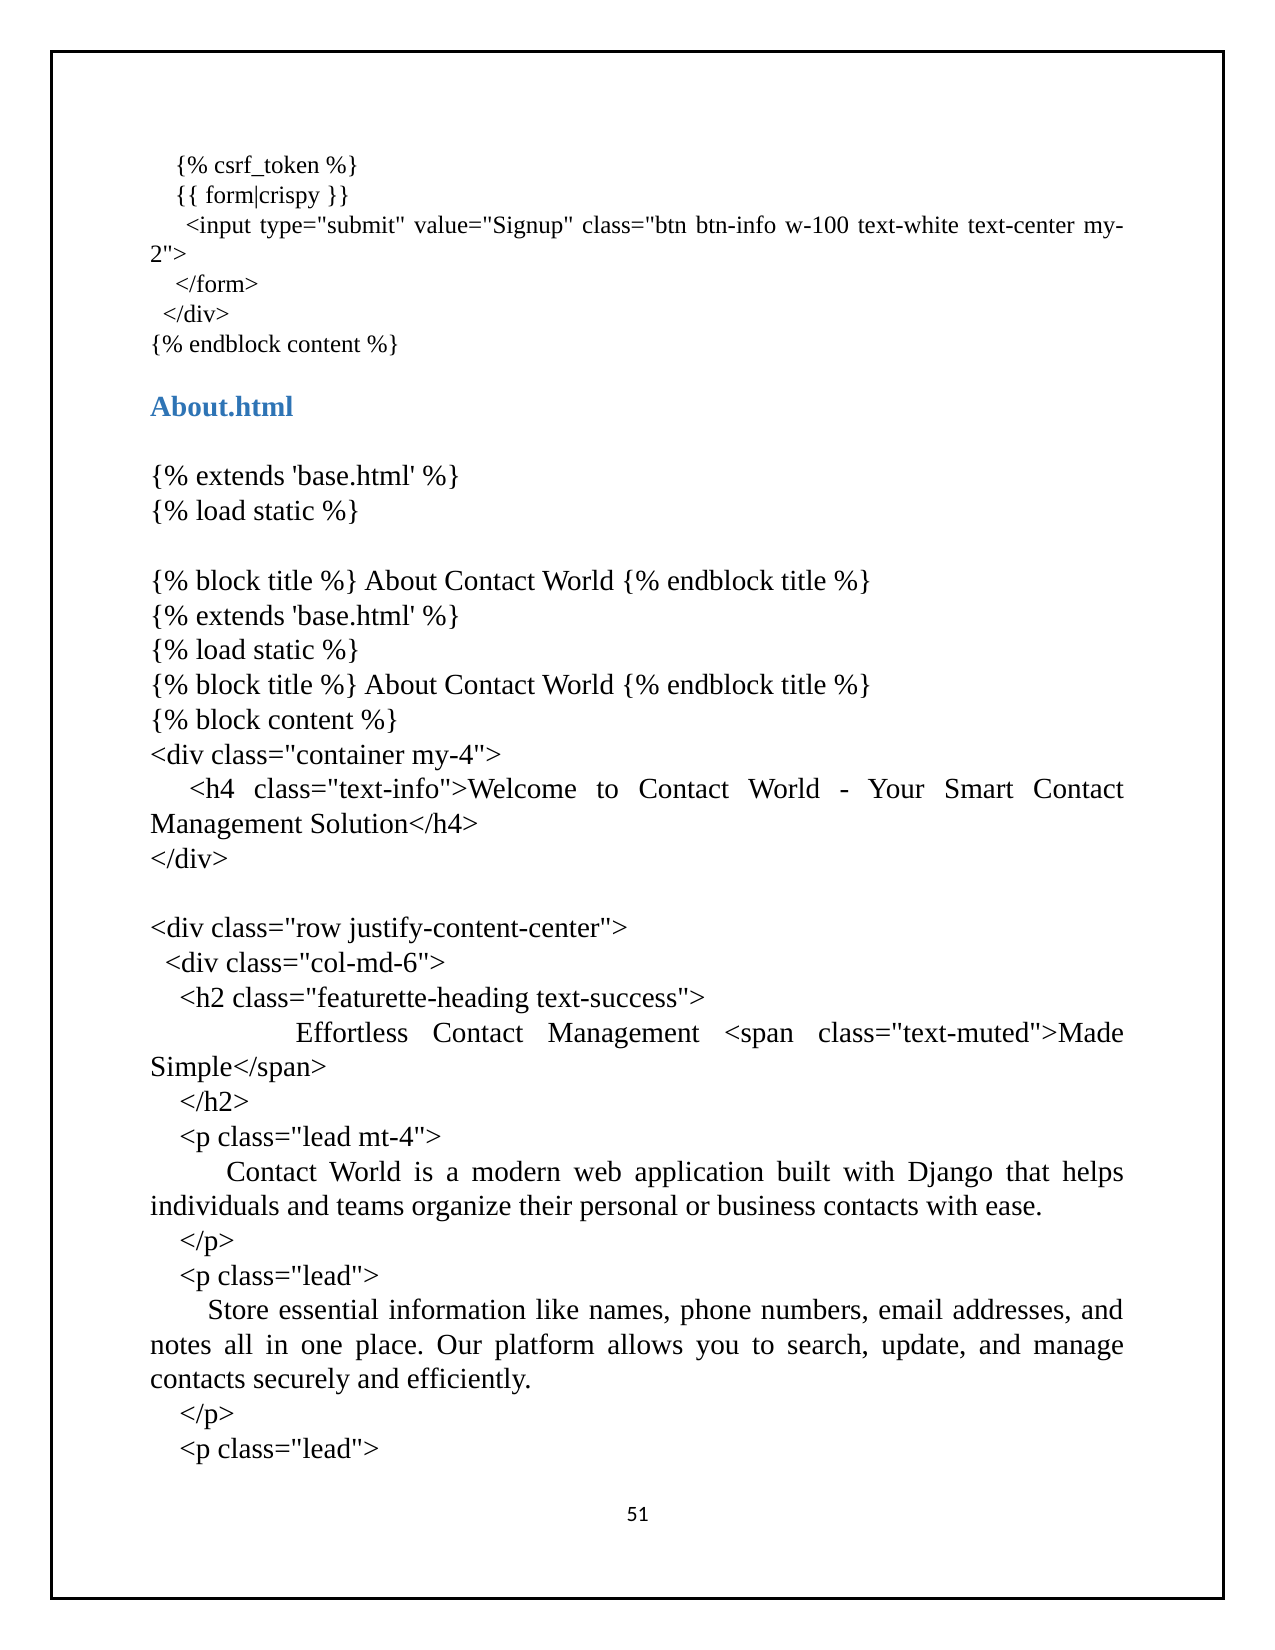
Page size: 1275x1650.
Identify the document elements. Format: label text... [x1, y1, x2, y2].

text {{ form|crispy }} [150, 180, 1125, 209]
text <p class="lead mt-4"> [150, 1119, 1125, 1152]
text {% block title %} About Contact World {% endblock title %} [150, 667, 1125, 701]
text About.html [150, 389, 1125, 422]
text </h2> [150, 1084, 1125, 1118]
text <h2 class="featurette-heading text-success"> [150, 980, 1125, 1013]
text {% block content %} [150, 702, 1125, 736]
text <input type="submit" value="Signup" class="btn btn-info w-100 text-white text-center my-2"> [150, 210, 1125, 268]
text {% extends 'base.html' %} [150, 598, 1125, 631]
text {% load static %} [150, 632, 1125, 666]
text {% load static %} [150, 493, 1125, 527]
text Store essential information like names, phone numbers, email addresses, and notes all in one place. Our platform allows you to search, update, and manage contacts securely and efficiently. [150, 1292, 1125, 1395]
text {% extends 'base.html' %} [150, 458, 1125, 492]
text Effortless Contact Management <span class="text-muted">Made Simple</span> [150, 1015, 1125, 1083]
text </div> [150, 841, 1125, 874]
text {% csrf_token %} [150, 150, 1125, 179]
text {% endblock content %} [150, 329, 1125, 358]
text </form> [150, 269, 1125, 298]
text Contact World is a modern web application built with Django that helps individuals and teams organize their personal or business contacts with ease. [150, 1154, 1125, 1222]
text <p class="lead"> [150, 1258, 1125, 1291]
text {% block title %} About Contact World {% endblock title %} [150, 563, 1125, 596]
text <h4 class="text-info">Welcome to Contact World - Your Smart Contact Management Solution</h4> [150, 772, 1125, 839]
text </p> [150, 1396, 1125, 1430]
text <div class="container my-4"> [150, 737, 1125, 770]
text <div class="col-md-6"> [150, 945, 1125, 979]
text <div class="row justify-content-center"> [150, 910, 1125, 944]
text <p class="lead"> [150, 1431, 1125, 1464]
text </p> [150, 1223, 1125, 1256]
text </div> [150, 299, 1125, 328]
